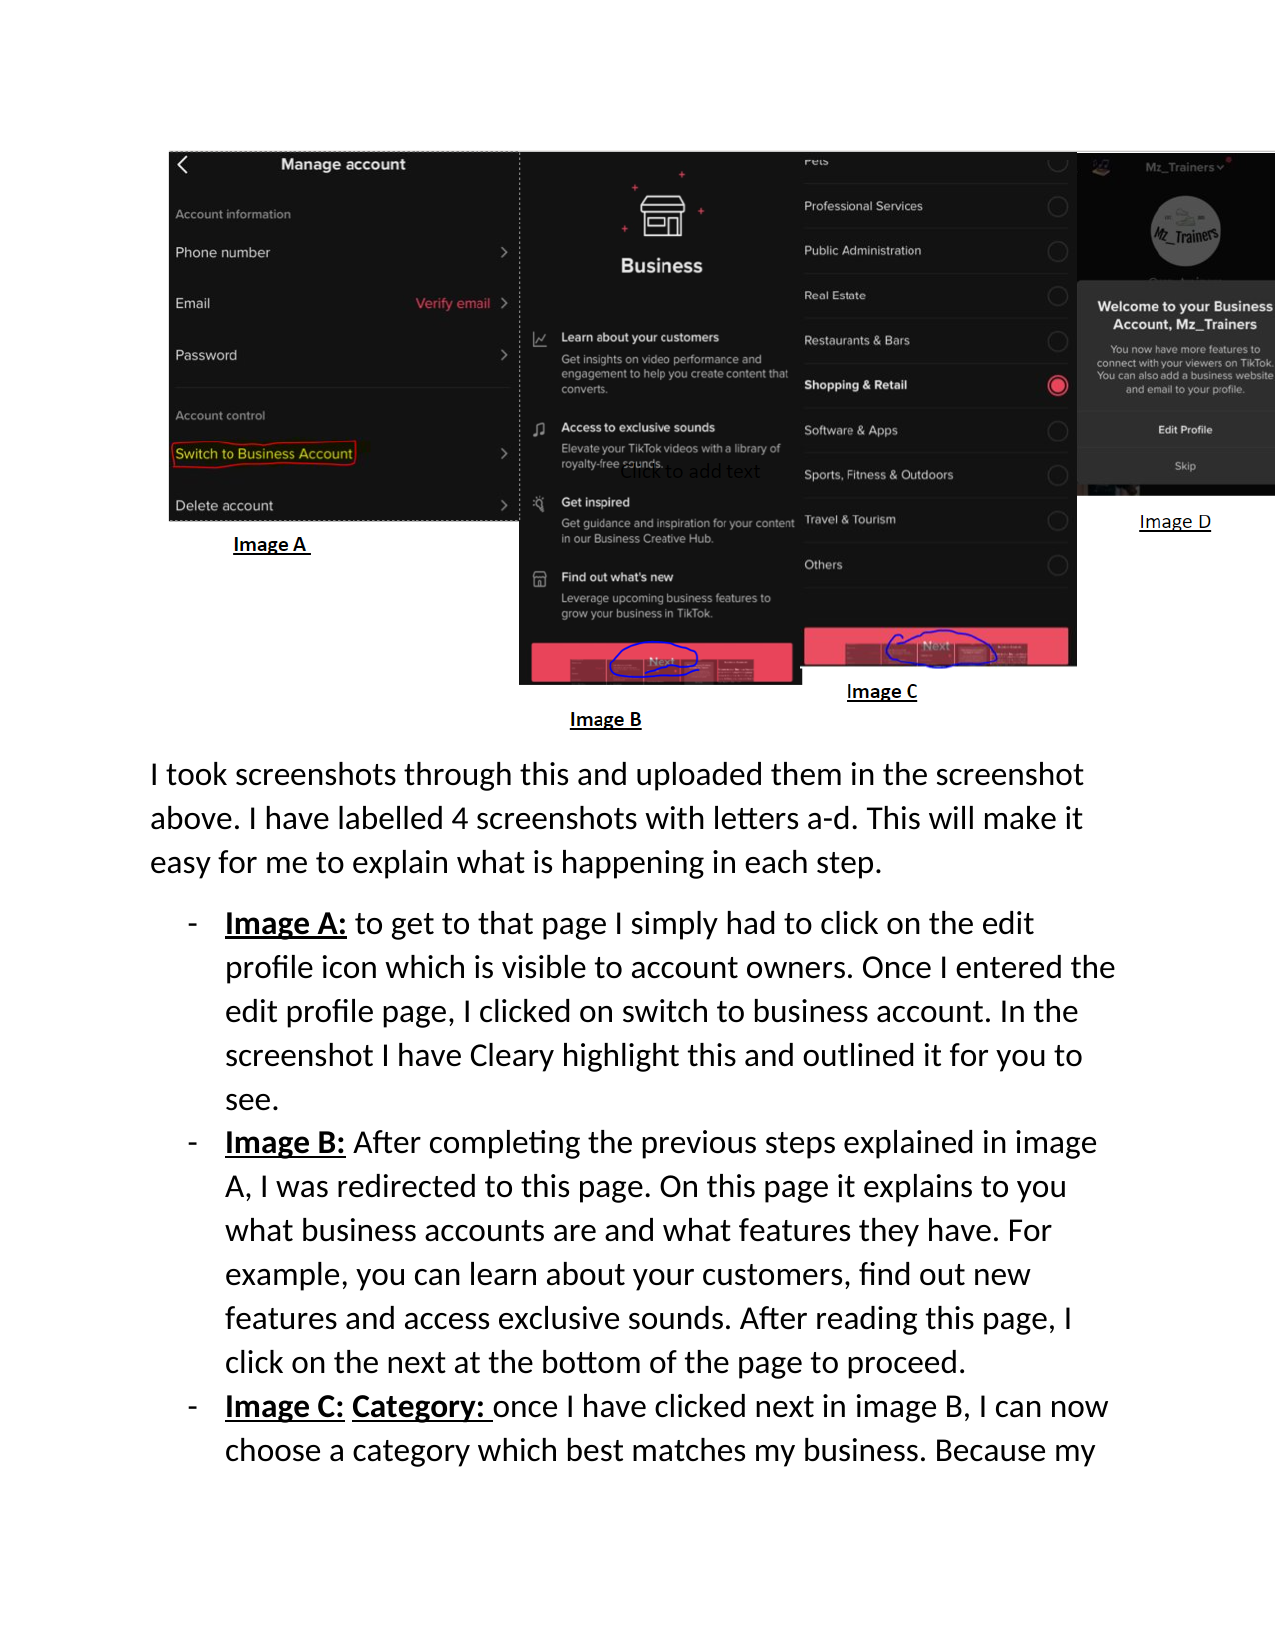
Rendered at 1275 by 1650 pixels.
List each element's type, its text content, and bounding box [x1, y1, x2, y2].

list Image B: After completing the previous steps explained in image A, I was redirected to this page. On this page it explains to you what business accounts are and what features they have. For example, you can learn about your customers, find out new features and access exclusive sounds. After reading this page, I click on the next at the bottom of the page to proceed. [187, 1122, 1125, 1382]
text I took screenshots through this and uploaded them in the screenshot above. I have labelled 4 screenshots with letters a-d. This will make it easy for me to explain what is happening in each step. [150, 753, 1125, 882]
list Image A: to get to that page I simply had to click on the edit profile icon which is visible to account owners. Once I entered the edit profile page, I clicked on switch to business account. In the screenshot I have Cleary highlight this and outlined it for you to see. [187, 902, 1125, 1118]
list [187, 1385, 1125, 1470]
